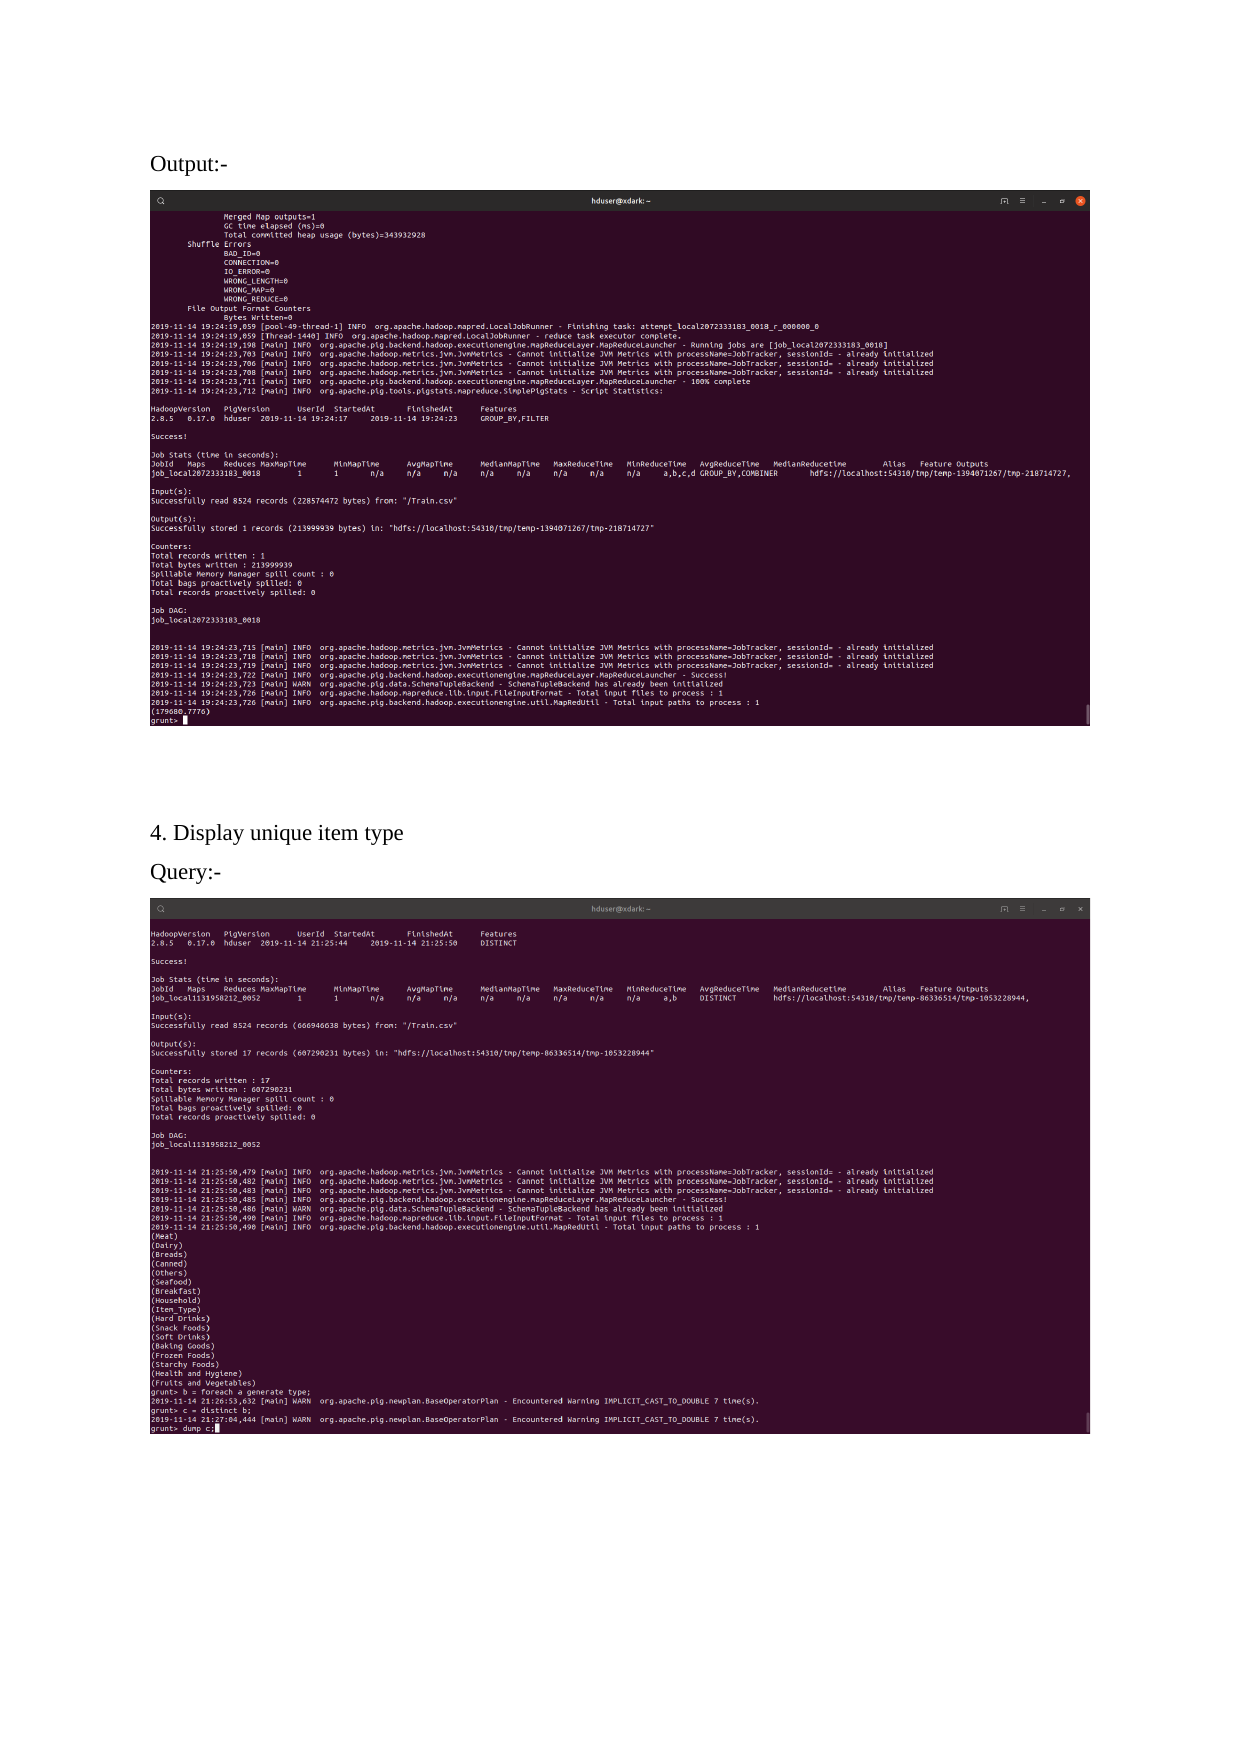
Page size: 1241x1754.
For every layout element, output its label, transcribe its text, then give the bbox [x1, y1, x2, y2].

picture [150, 898, 1091, 1434]
picture [150, 190, 1090, 726]
text Query:- [150, 858, 1090, 898]
text Output:- [150, 150, 1090, 190]
text 4. Display unique item type [150, 819, 1090, 845]
